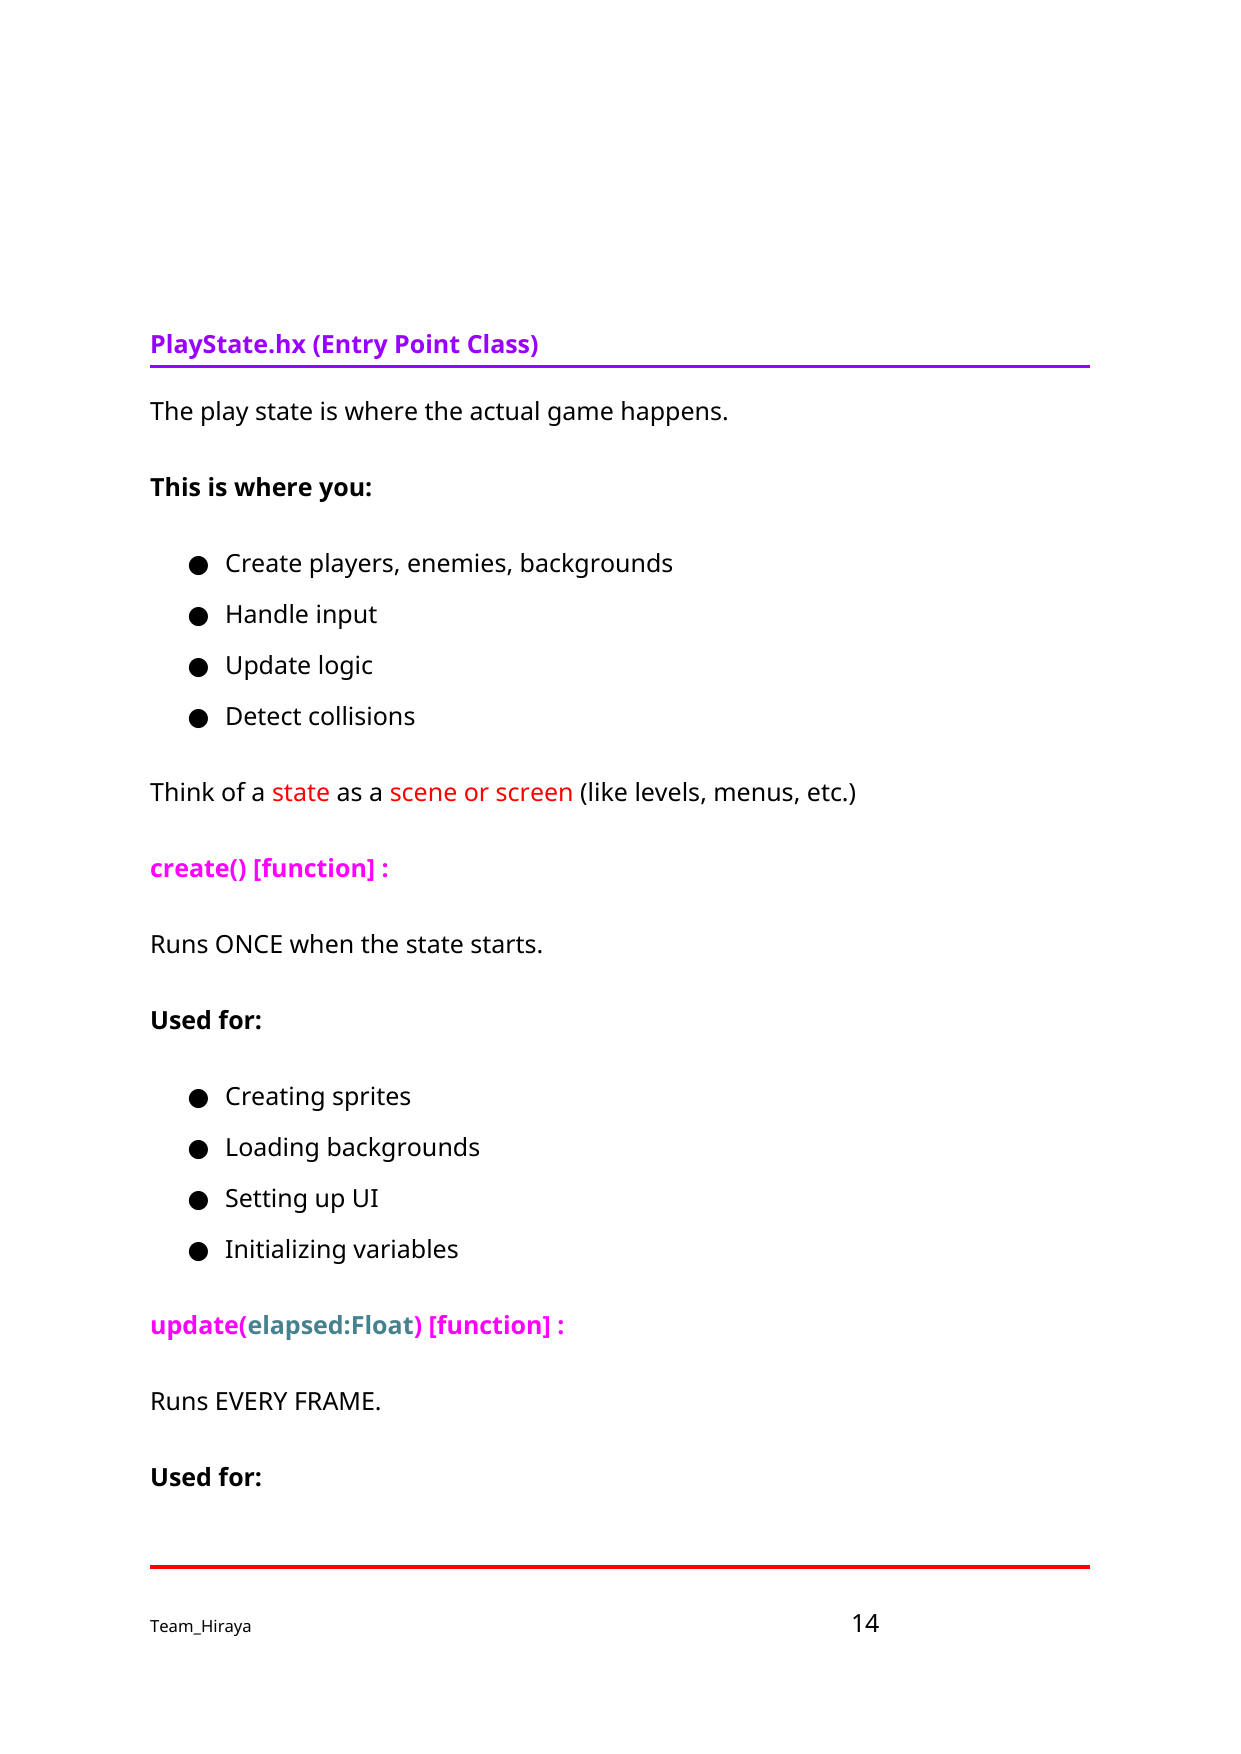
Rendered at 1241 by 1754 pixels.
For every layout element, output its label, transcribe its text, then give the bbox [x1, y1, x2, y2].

list Create players, enemies, backgrounds [187, 546, 1090, 579]
text Think of a state as a scene or screen (like levels, menus, etc.) [150, 775, 1090, 809]
list Detect collisions [187, 699, 1090, 733]
subtitle create() [function] : [150, 851, 1090, 885]
subtitle update(elapsed:Float) [function] : [150, 1308, 1090, 1342]
text The play state is where the actual game happens. [150, 393, 1090, 427]
list Initializing variables [187, 1232, 1090, 1266]
text Runs ONCE when the state starts. [150, 927, 1090, 961]
text Used for: [150, 1460, 1090, 1494]
list Handle input [187, 597, 1090, 631]
text Runs EVERY FRAME. [150, 1384, 1090, 1418]
text This is where you: [150, 469, 1090, 503]
list Loading backgrounds [187, 1130, 1090, 1164]
subtitle PlayState.hx (Entry Point Class) [150, 327, 1090, 365]
list Setting up UI [187, 1181, 1090, 1215]
text Used for: [150, 1003, 1090, 1037]
list Update logic [187, 648, 1090, 682]
list Creating sprites [187, 1079, 1090, 1113]
